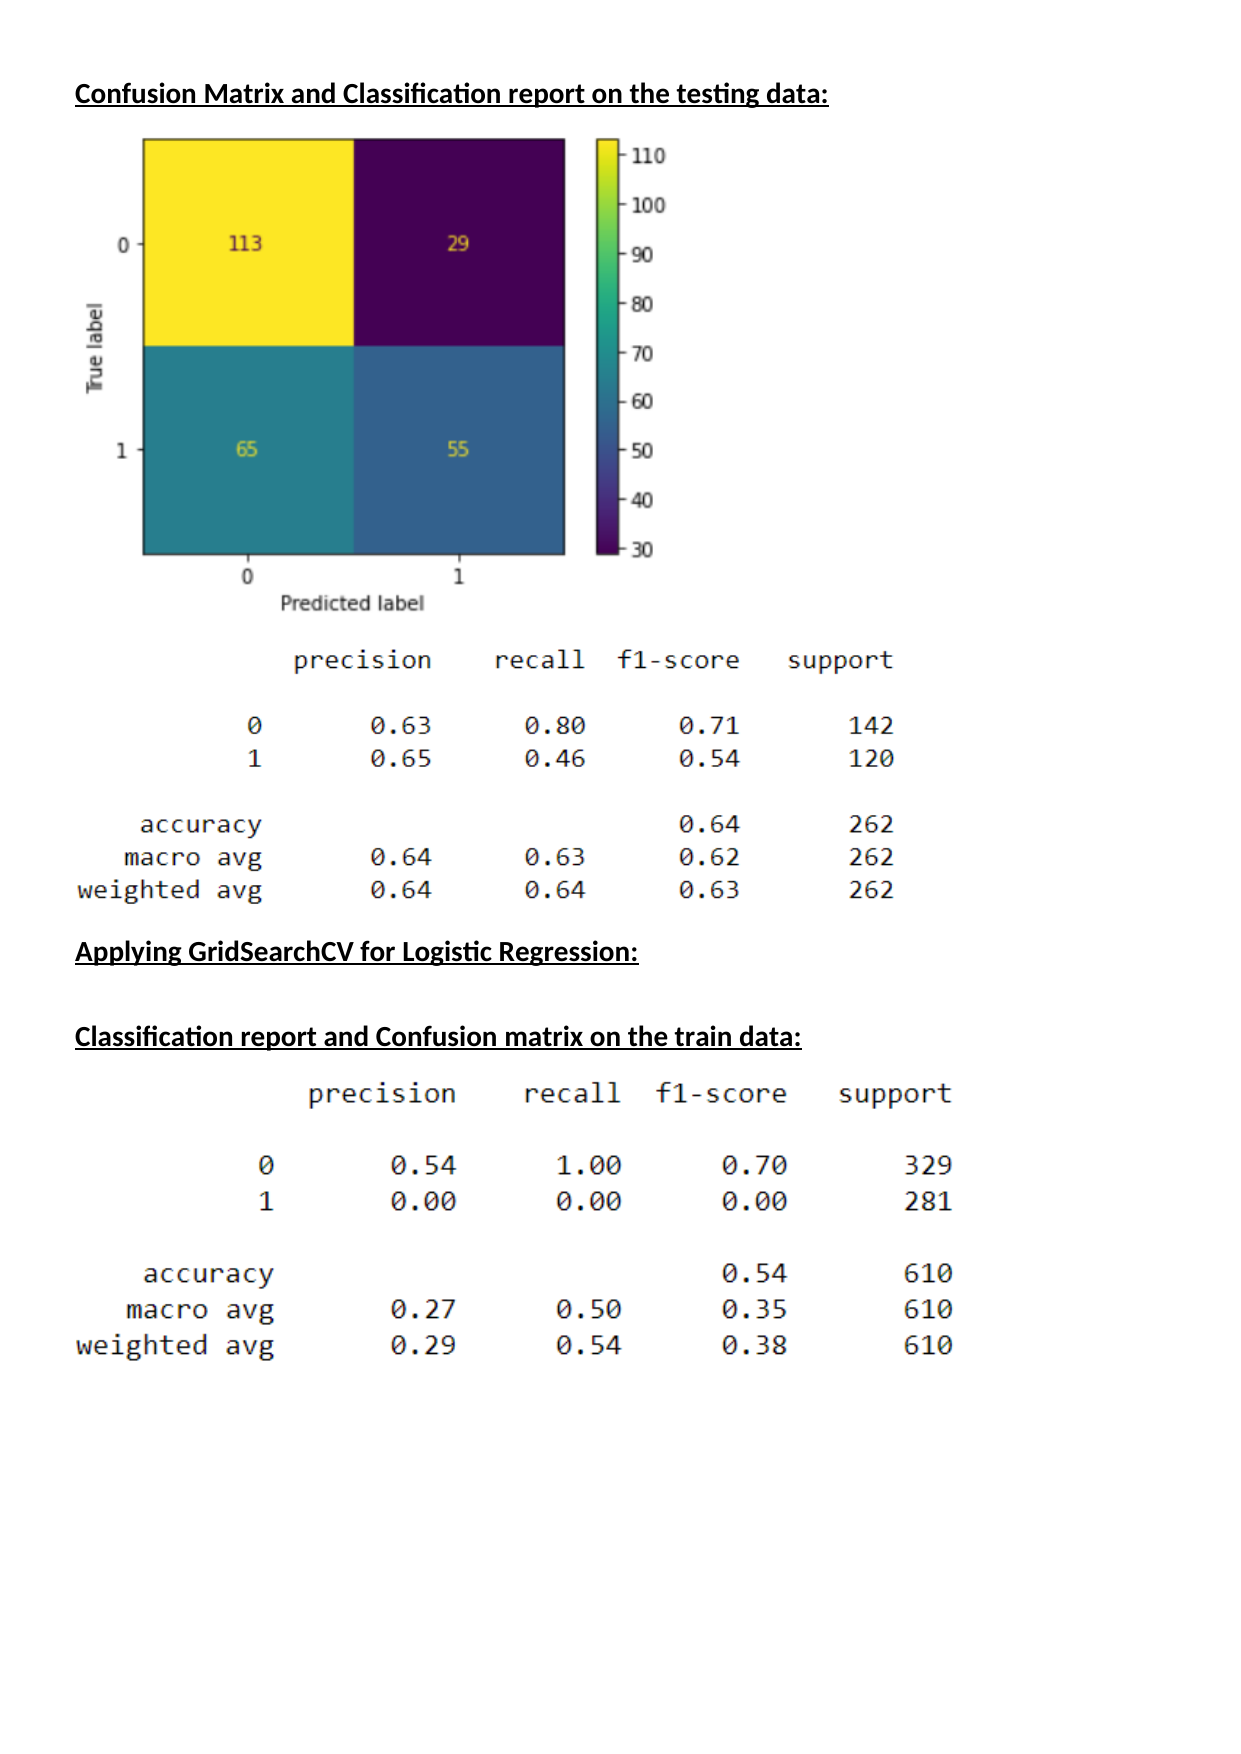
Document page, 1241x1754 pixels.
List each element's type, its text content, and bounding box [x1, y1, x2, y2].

picture [75, 637, 908, 914]
picture [75, 130, 674, 619]
subtitle Applying GridSearchCV for Logistic Regression: [75, 933, 1165, 968]
text Confusion Matrix and Classification report on the testing data: [75, 75, 1165, 111]
picture [75, 1073, 974, 1378]
text Classification report and Confusion matrix on the train data: [75, 1018, 1165, 1054]
